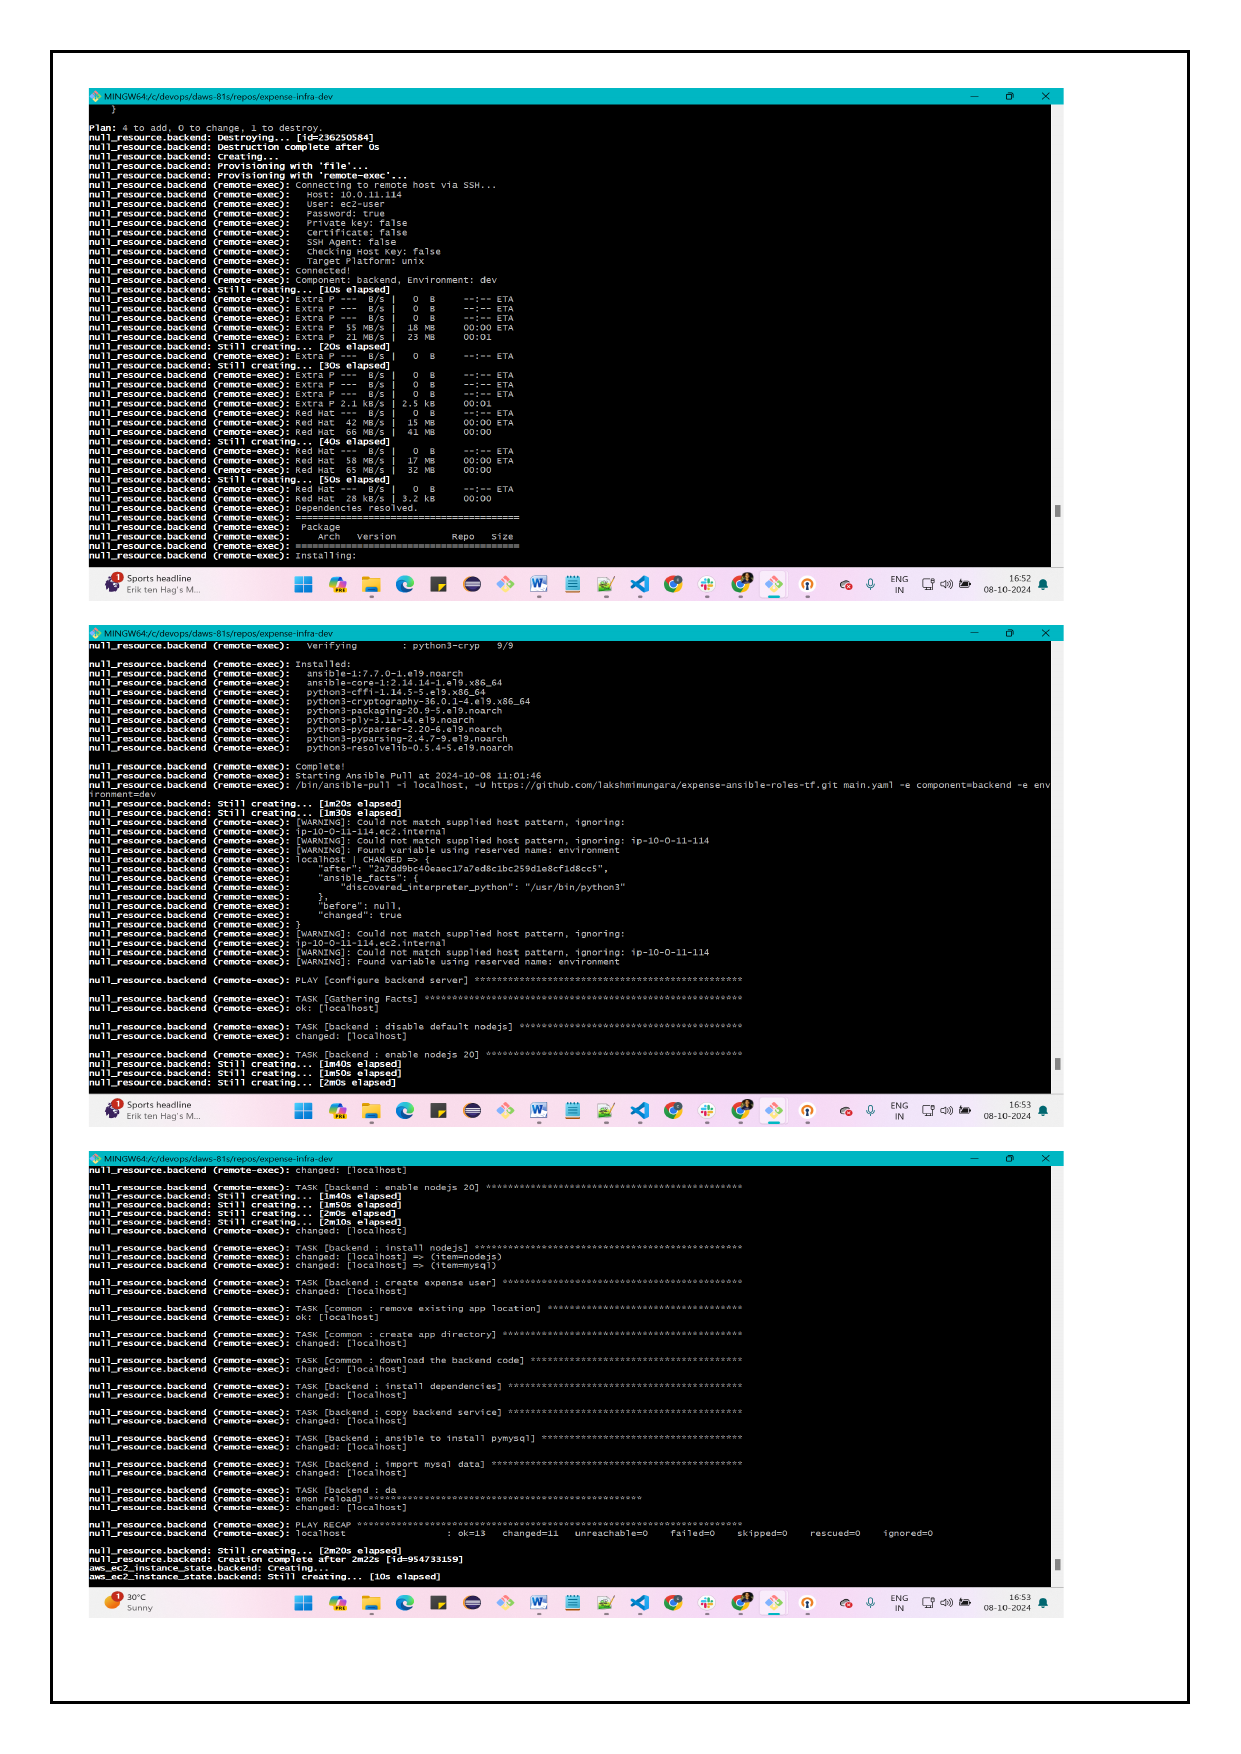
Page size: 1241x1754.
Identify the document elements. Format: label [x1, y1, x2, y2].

picture [88, 88, 1064, 601]
picture [88, 1151, 1064, 1618]
picture [88, 625, 1064, 1127]
